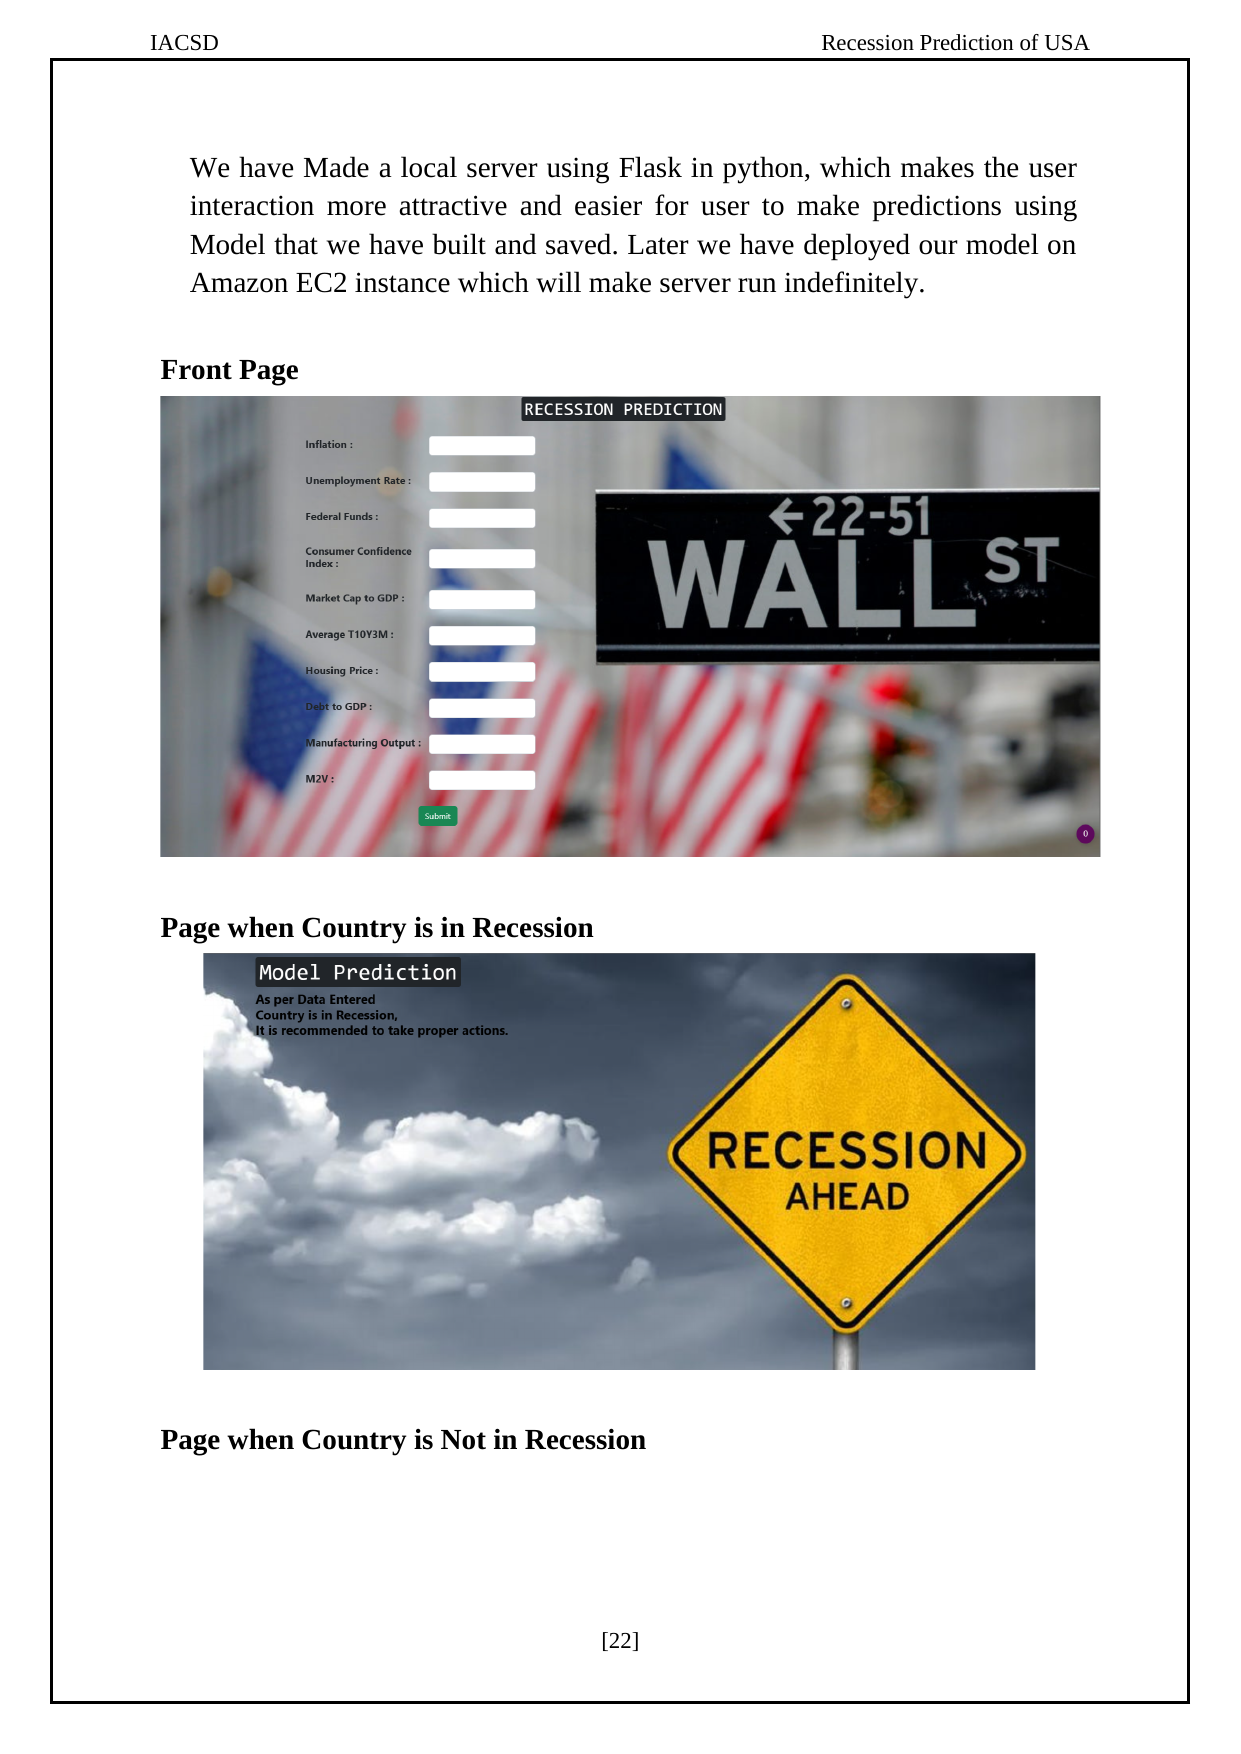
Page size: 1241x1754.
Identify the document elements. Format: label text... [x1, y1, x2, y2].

picture [160, 396, 1101, 857]
text Page when Country is in Recession [160, 910, 1078, 943]
text Front Page [160, 352, 1078, 386]
text We have Made a local server using Flask in python, which makes the user interaction more attractive and easier for user to make predictions using Model that we have built and saved. Later we have deployed our model on Amazon EC2 instance which will make server run indefinitely. [189, 150, 1078, 299]
picture [203, 953, 1036, 1370]
text Page when Country is Not in Recession [160, 1422, 1078, 1456]
